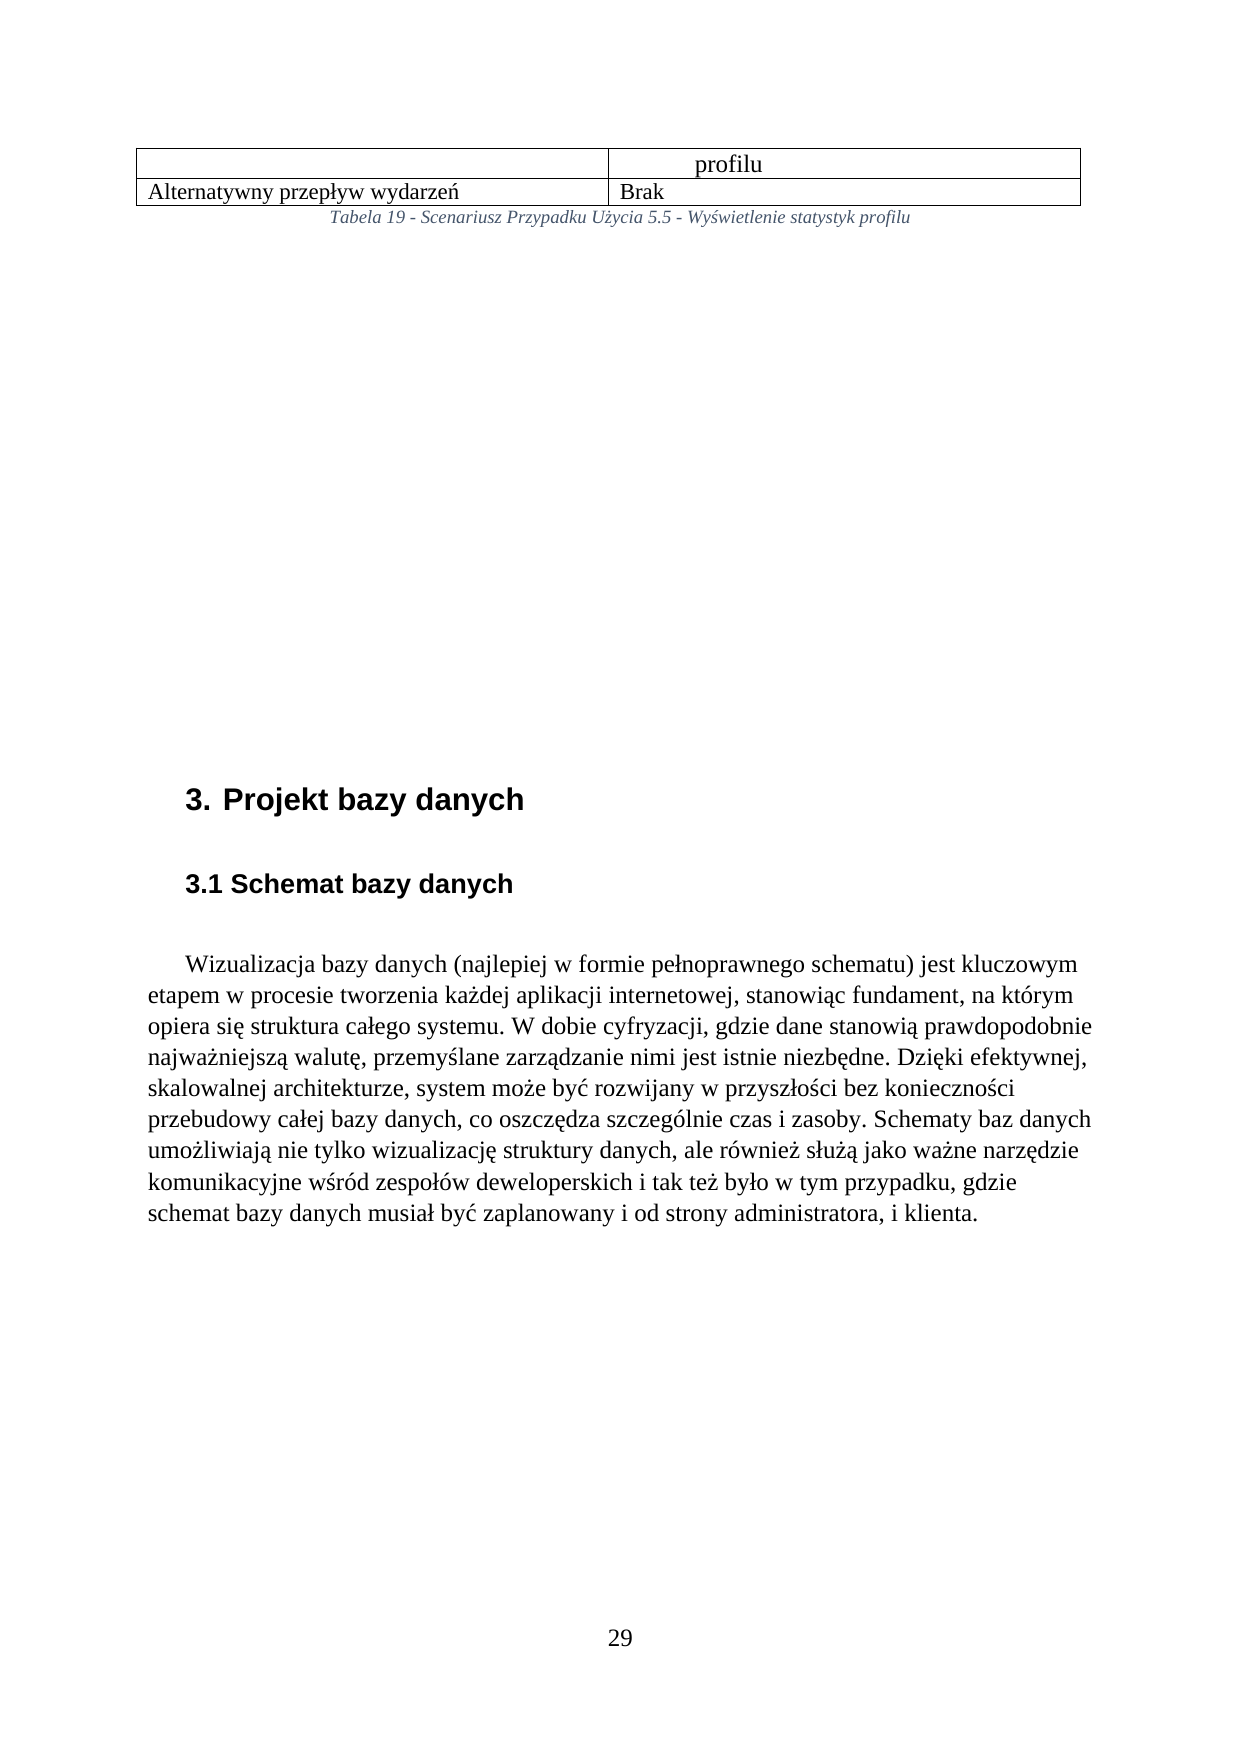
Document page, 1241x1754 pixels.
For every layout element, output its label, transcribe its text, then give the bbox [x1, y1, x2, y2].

subtitle Schemat bazy danych [185, 868, 1093, 899]
text Wizualizacja bazy danych (najlepiej w formie pełnoprawnego schematu) jest kluczowym etapem w procesie tworzenia każdej aplikacji internetowej, stanowiąc fundament, na którym opiera się struktura całego systemu. W dobie cyfryzacji, gdzie dane stanowią prawdopodobnie najważniejszą walutę, przemyślane zarządzanie nimi jest istnie niezbędne. Dzięki efektywnej, skalowalnej architekturze, system może być rozwijany w przyszłości bez konieczności przebudowy całej bazy danych, co oszczędza szczególnie czas i zasoby. Schematy baz danych umożliwiają nie tylko wizualizację struktury danych, ale również służą jako ważne narzędzie komunikacyjne wśród zespołów deweloperskich i tak też było w tym przypadku, gdzie schemat bazy danych musiał być zaplanowany i od strony administratora, i klienta. [148, 949, 1093, 1226]
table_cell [609, 149, 1080, 177]
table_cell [137, 149, 608, 177]
table_cell Alternatywny przepływ wydarzeń [137, 179, 608, 205]
table_cell Brak [609, 179, 1080, 205]
subtitle Projekt bazy danych [185, 781, 1093, 817]
